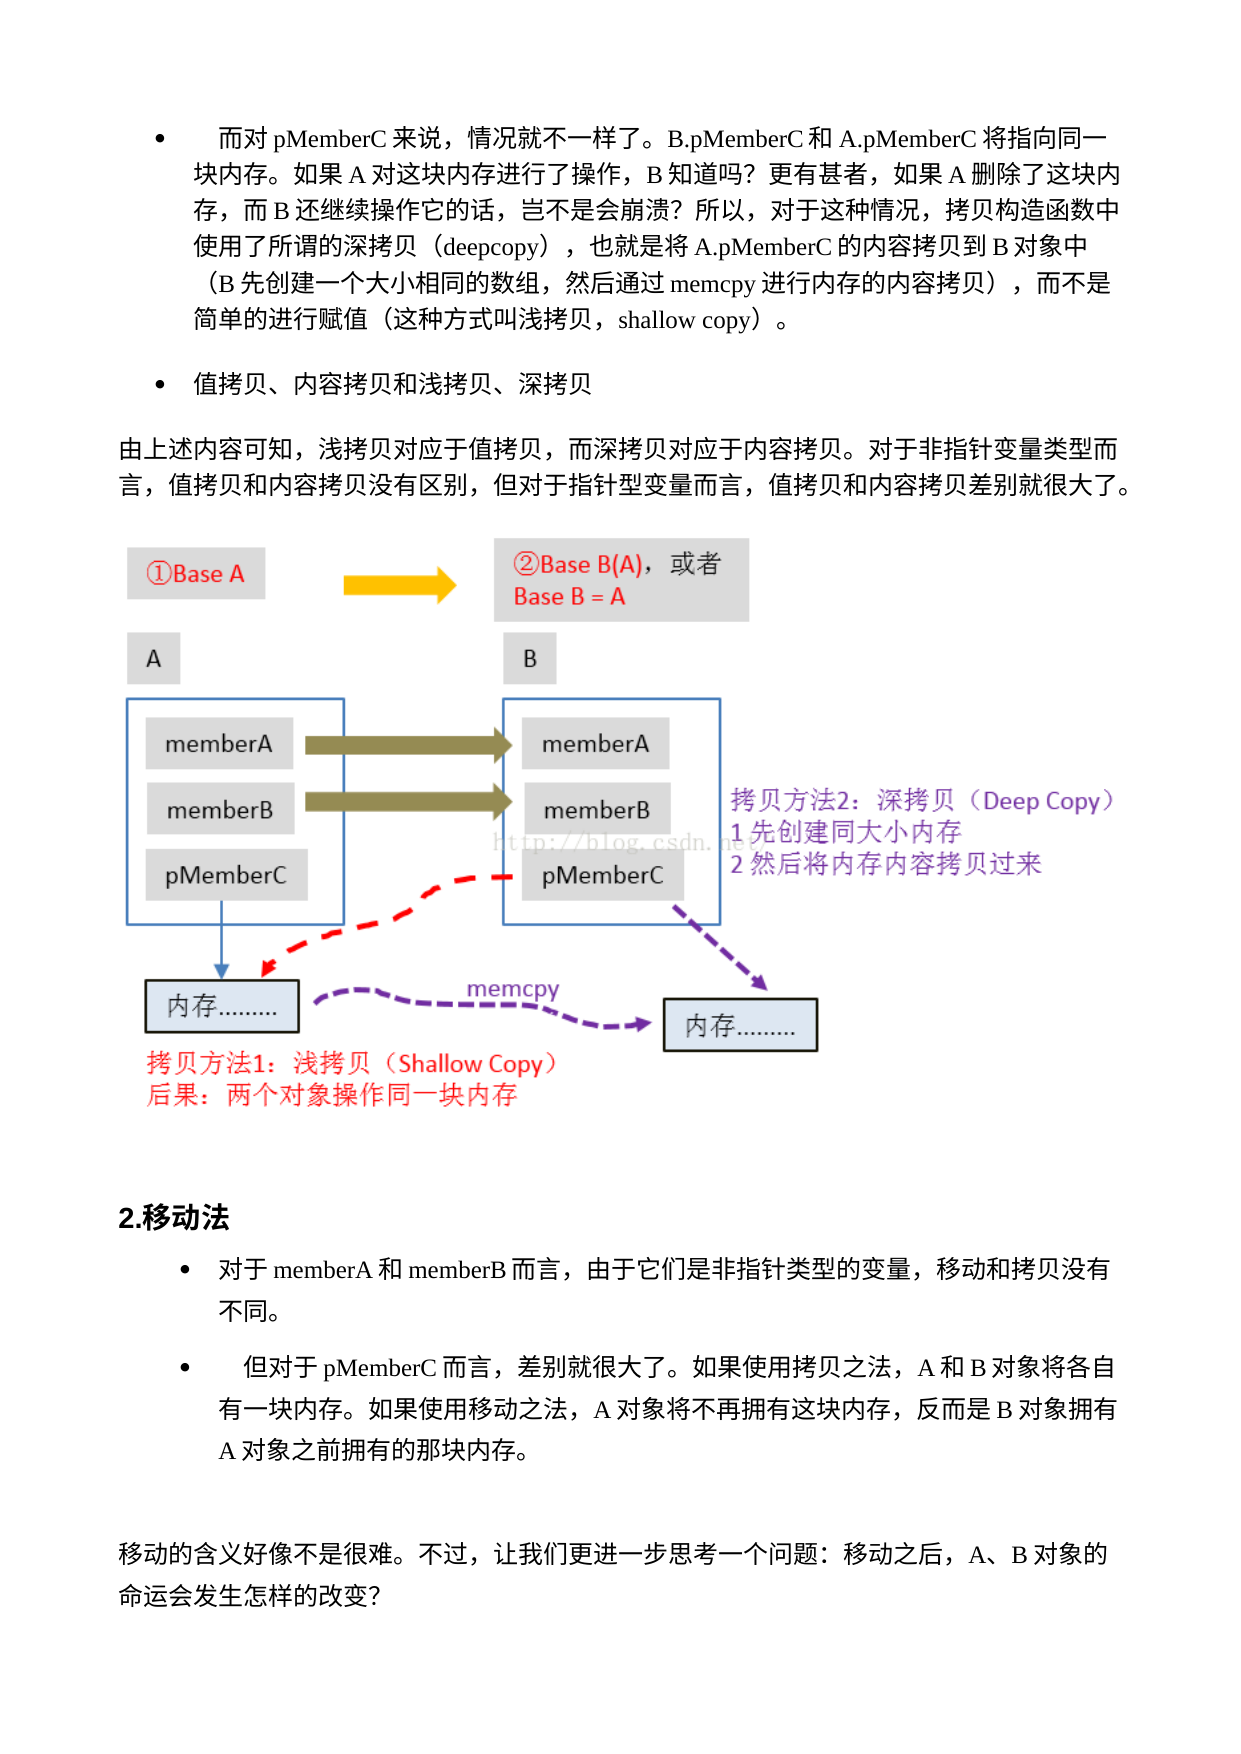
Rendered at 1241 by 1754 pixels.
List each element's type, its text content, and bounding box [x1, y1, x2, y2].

text 移动的含义好像不是很难。不过，让我们更进一步思考一个问题：移动之后，A、B对象的命运会发生怎样的改变？ [118, 1535, 1122, 1613]
subtitle 2.移动法 [118, 1195, 1122, 1237]
picture [118, 533, 1123, 1124]
text 由上述内容可知，浅拷贝对应于值拷贝，而深拷贝对应于内容拷贝。对于非指针变量类型而言，值拷贝和内容拷贝没有区别，但对于指针型变量而言，值拷贝和内容拷贝差别就很大了。 [118, 429, 1122, 502]
list 对于memberA和memberB而言，由于它们是非指针类型的变量，移动和拷贝没有不同。 [181, 1249, 1122, 1327]
list 但对于pMemberC而言，差别就很大了。如果使用拷贝之法，A和B对象将各自有一块内存。如果使用移动之法，A对象将不再拥有这块内存，反而是B对象拥有A对象之前拥有的那块内存。 [181, 1347, 1122, 1467]
list 值拷贝、内容拷贝和浅拷贝、深拷贝 [156, 364, 1122, 401]
list 而对pMemberC来说，情况就不一样了。B.pMemberC和A.pMemberC将指向同一块内存。如果A对这块内存进行了操作，B知道吗？更有甚者，如果A删除了这块内存，而B还继续操作它的话，岂不是会崩溃？所以，对于这种情况，拷贝构造函数中使用了所谓的深拷贝（deepcopy），也就是将A.pMemberC的内容拷贝到B对象中（B先创建一个大小相同的数组，然后通过memcpy进行内存的内容拷贝），而不是简单的进行赋值（这种方式叫浅拷贝，shallow copy）。 [156, 118, 1122, 336]
